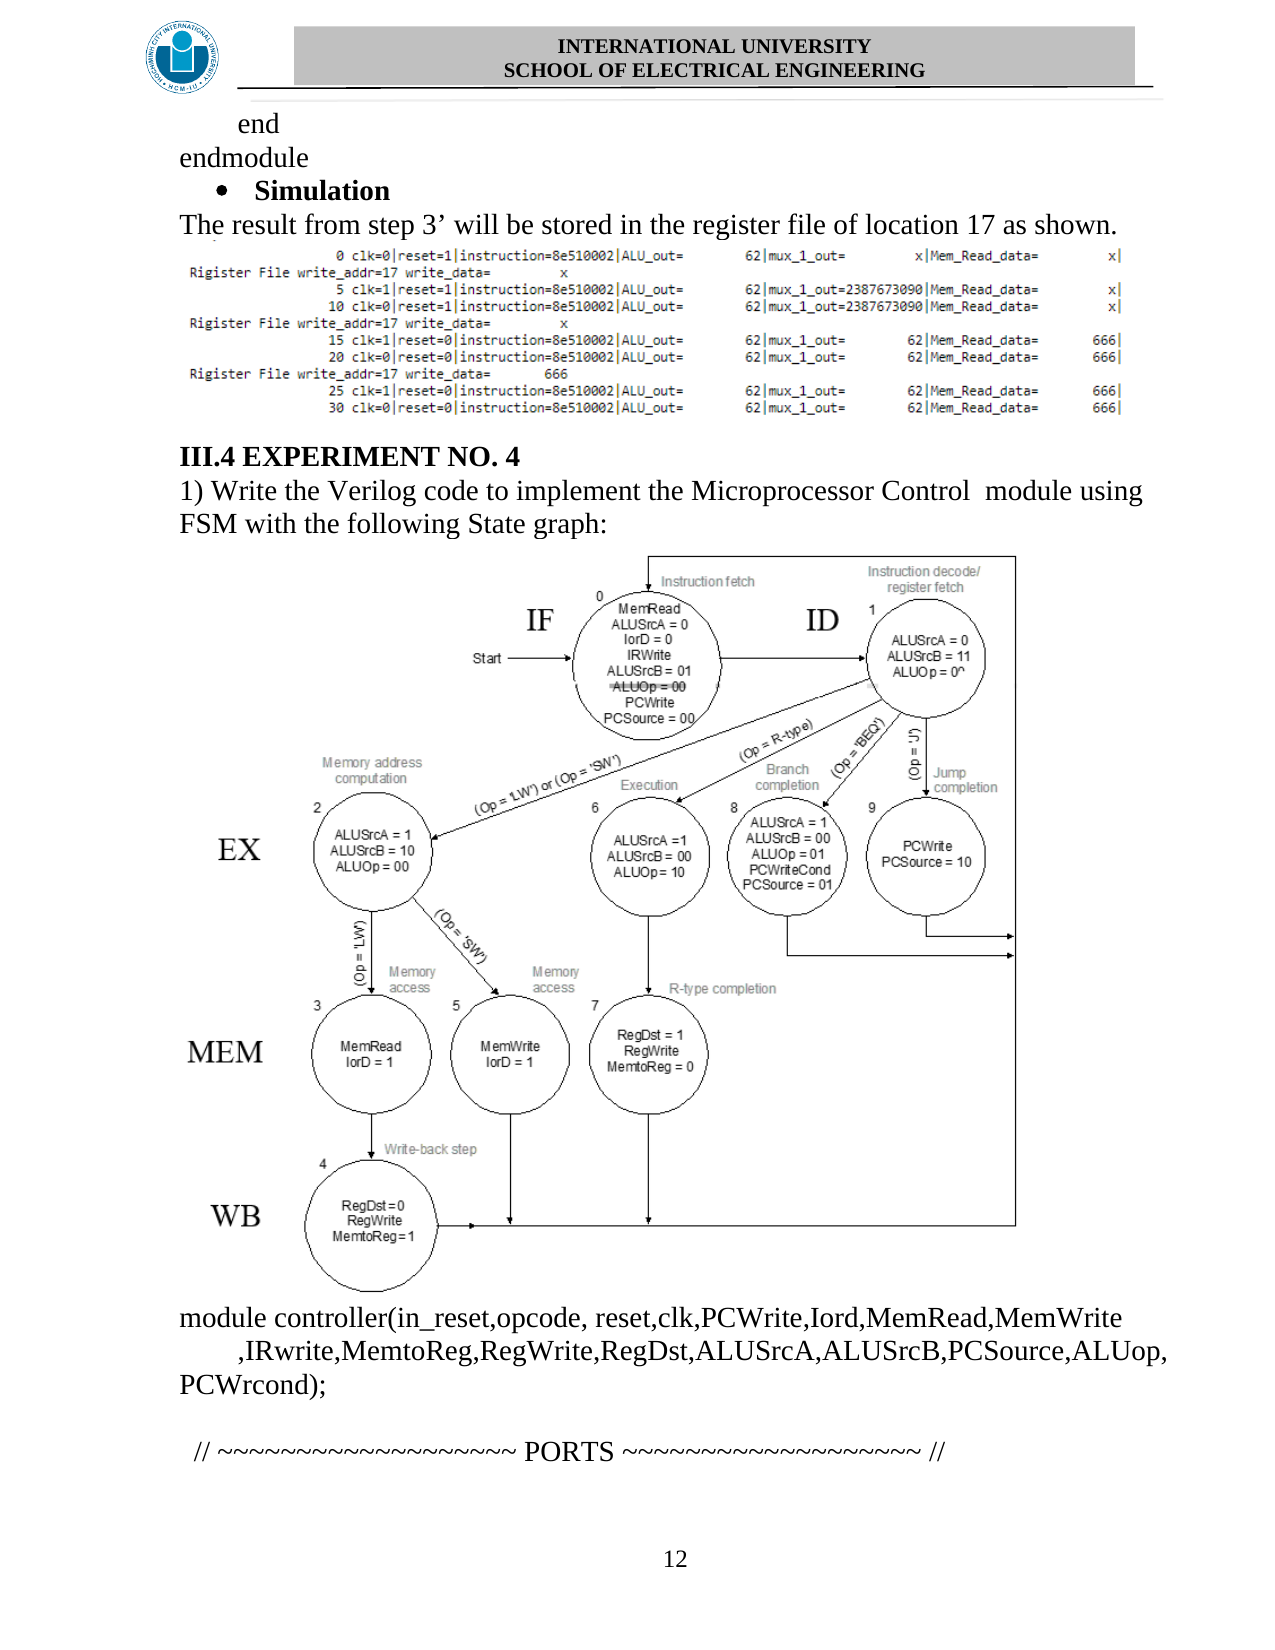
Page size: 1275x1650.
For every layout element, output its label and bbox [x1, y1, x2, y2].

picture [144, 19, 219, 95]
picture [179, 539, 1032, 1300]
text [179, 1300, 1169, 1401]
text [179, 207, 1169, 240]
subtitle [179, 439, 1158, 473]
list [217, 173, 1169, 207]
picture [179, 240, 1169, 433]
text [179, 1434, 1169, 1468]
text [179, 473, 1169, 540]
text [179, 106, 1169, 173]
